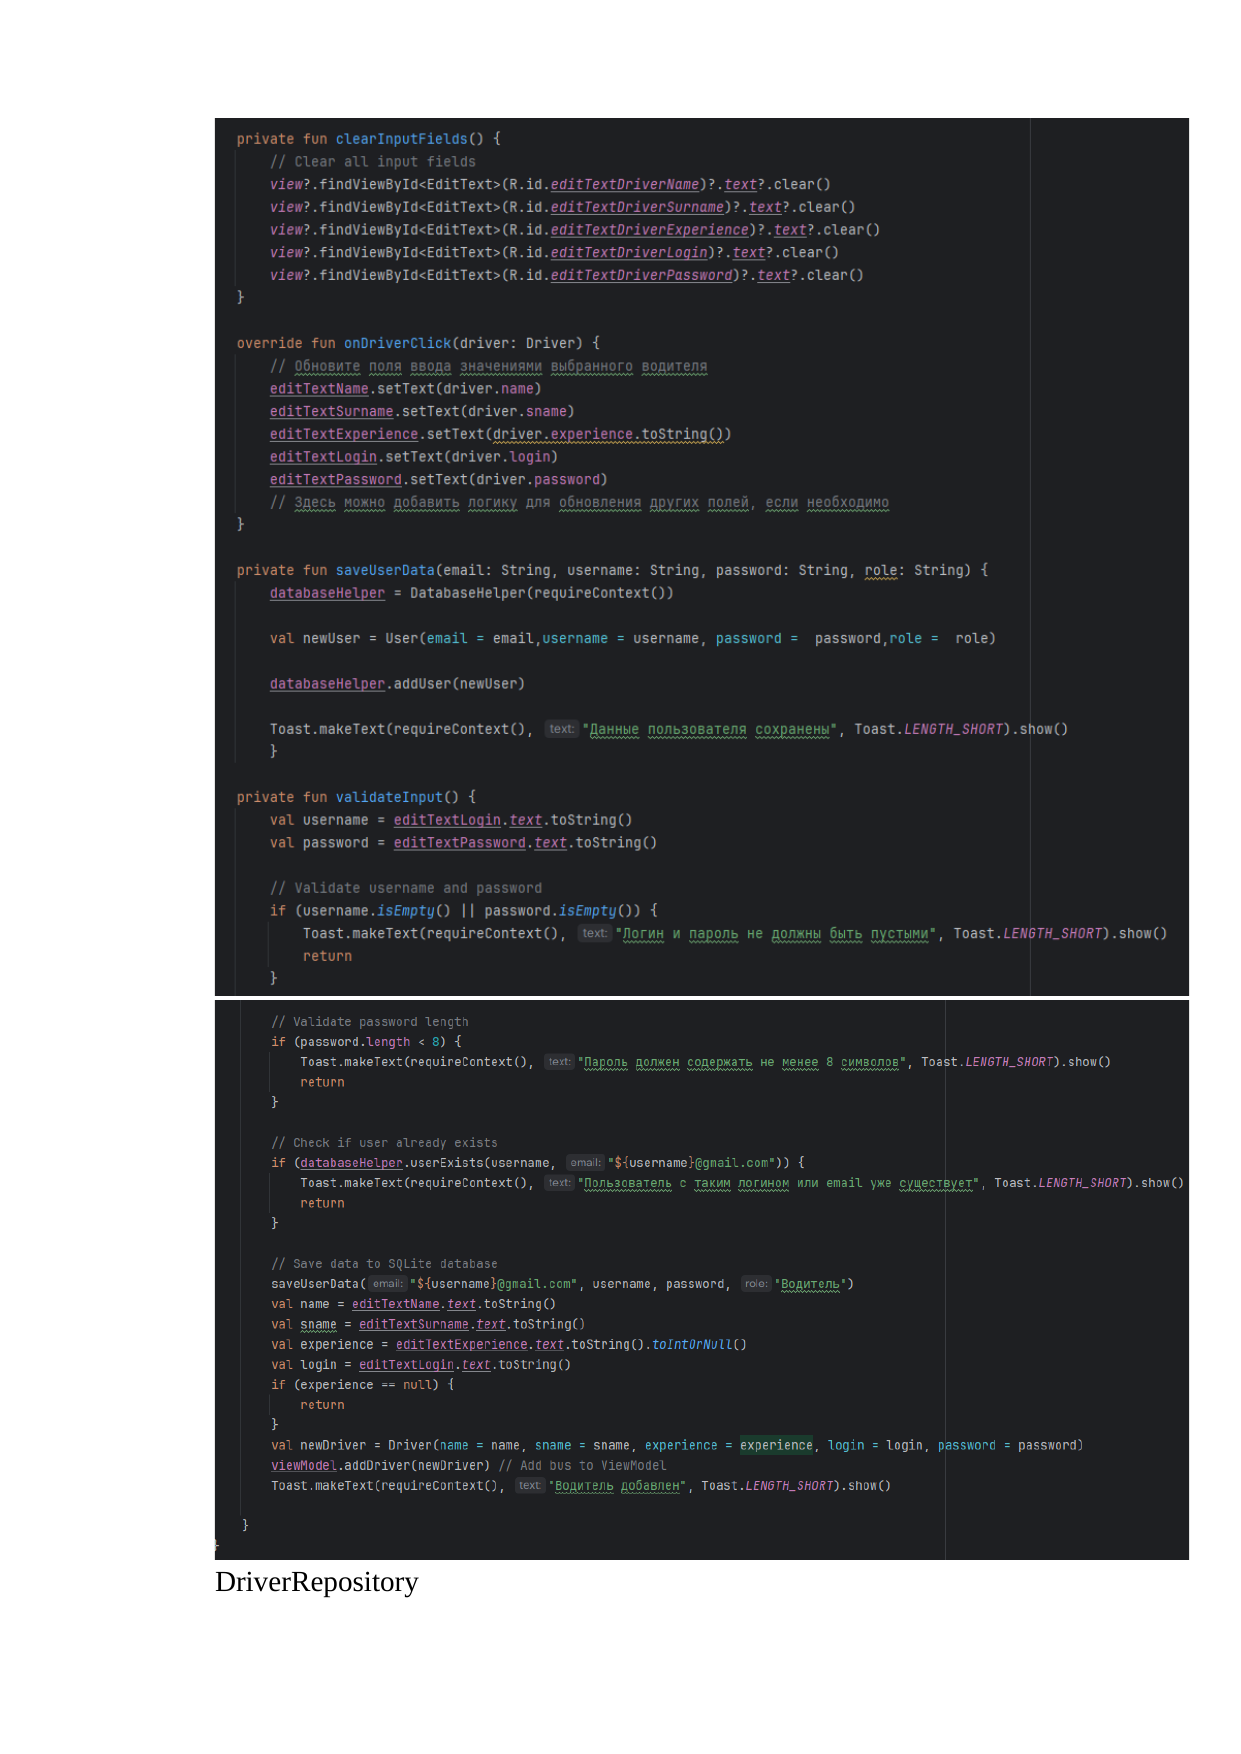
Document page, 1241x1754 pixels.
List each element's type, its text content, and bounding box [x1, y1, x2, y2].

picture [214, 1000, 1190, 1560]
picture [214, 118, 1190, 996]
